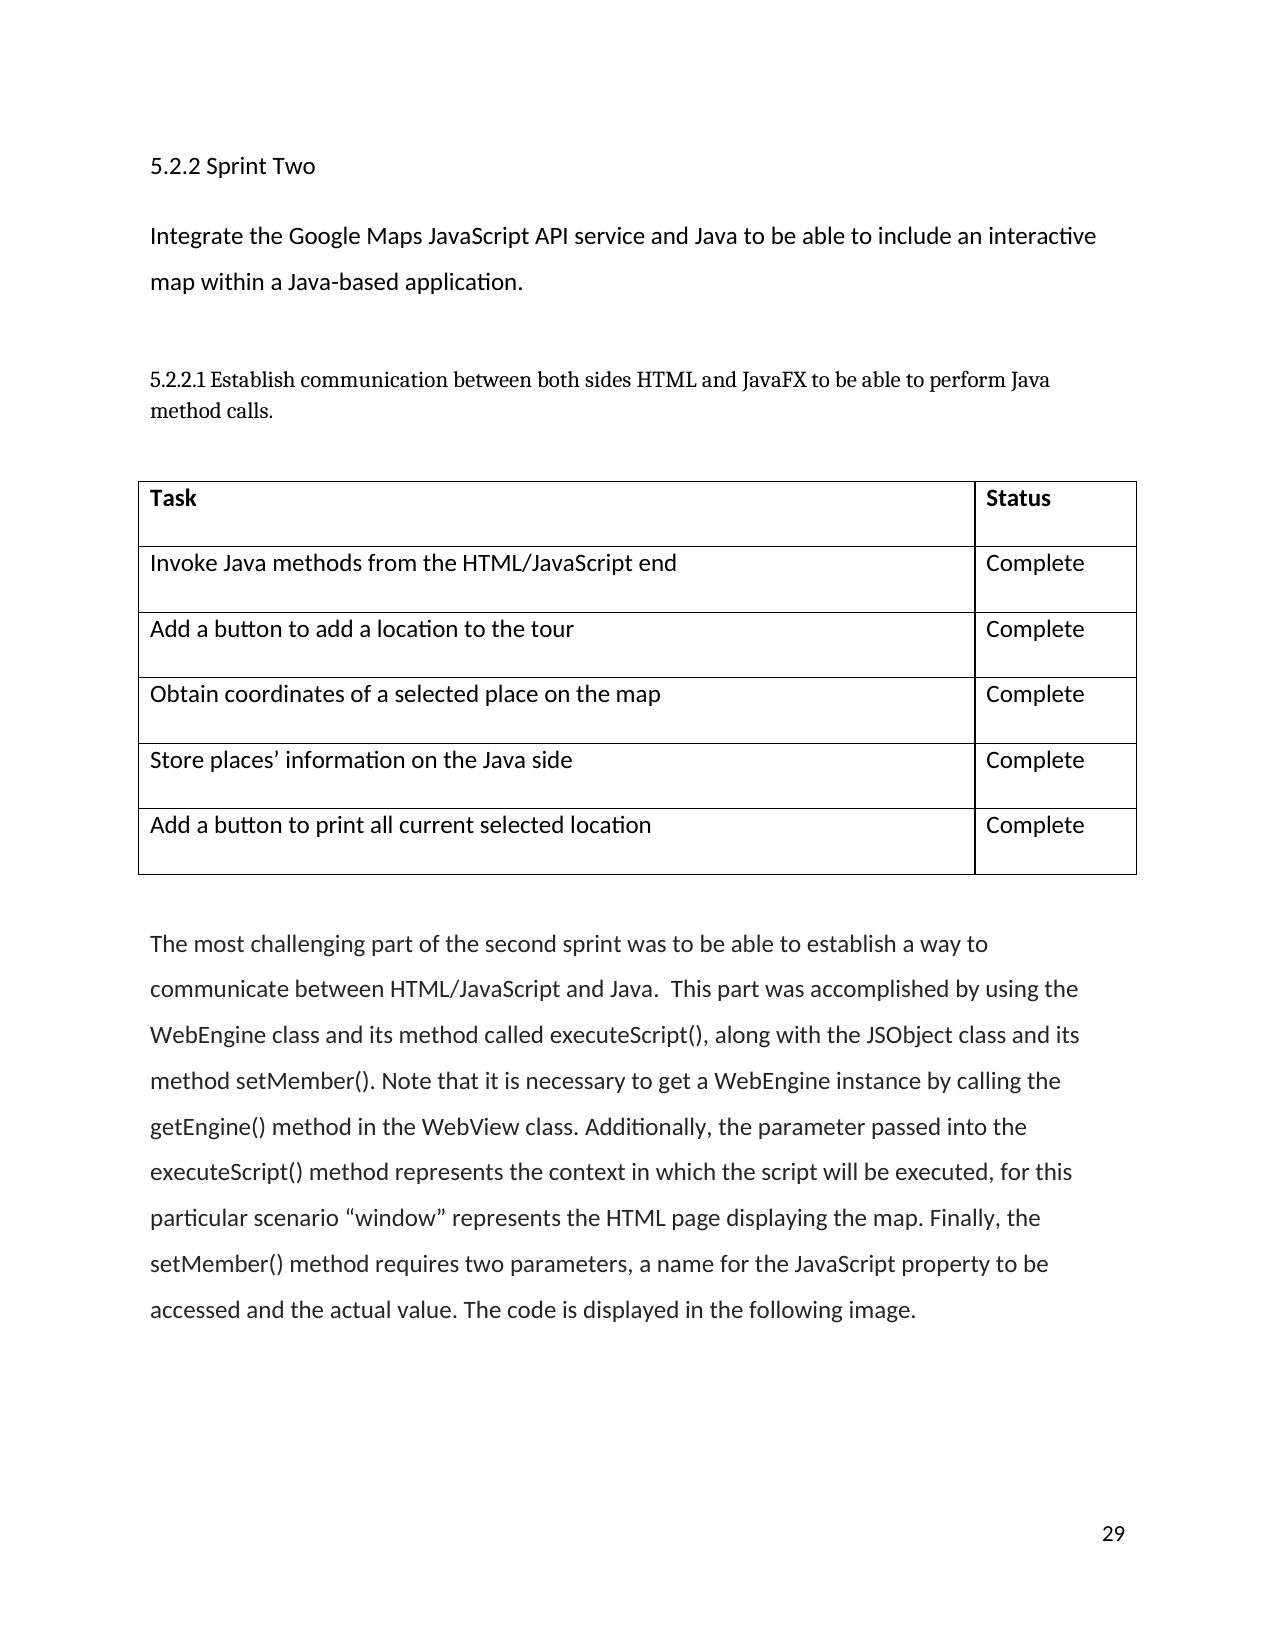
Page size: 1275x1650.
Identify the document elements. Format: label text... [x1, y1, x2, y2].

table_cell Complete [976, 678, 1136, 743]
table_cell Complete [976, 547, 1136, 612]
subtitle 5.2.2.1 Establish communication between both sides HTML and JavaFX to be able to perform Java method calls. [150, 367, 1125, 424]
text The most challenging part of the second sprint was to be able to establish a way to communicate between HTML/JavaScript and Java. This part was accomplished by using the WebEngine class and its method called executeScript(), along with the JSObject class and its method setMember(). Note that it is necessary to get a WebEngine instance by calling the getEngine() method in the WebView class. Additionally, the parameter passed into the executeScript() method represents the context in which the script will be executed, for this particular scenario “window” represents the HTML page displaying the map. Finally, the setMember() method requires two parameters, a name for the JavaScript property to be accessed and the actual value. The code is displayed in the following image. [150, 928, 1125, 1324]
subtitle 5.2.2 Sprint Two [150, 150, 1125, 181]
table_cell Obtain coordinates of a selected place on the map [139, 678, 974, 743]
table_cell Complete [976, 809, 1136, 874]
table_cell Complete [976, 613, 1136, 677]
table_cell Invoke Java methods from the HTML/JavaScript end [139, 547, 974, 612]
table_header Status [976, 482, 1136, 546]
table_cell Complete [976, 744, 1136, 808]
table_cell Add a button to print all current selected location [139, 809, 974, 874]
table_cell Store places’ information on the Java side [139, 744, 974, 808]
table_cell Add a button to add a location to the tour [139, 613, 974, 677]
table_header Task [139, 482, 974, 546]
text Integrate the Google Maps JavaScript API service and Java to be able to include an interactive map within a Java-based application. [150, 220, 1125, 296]
